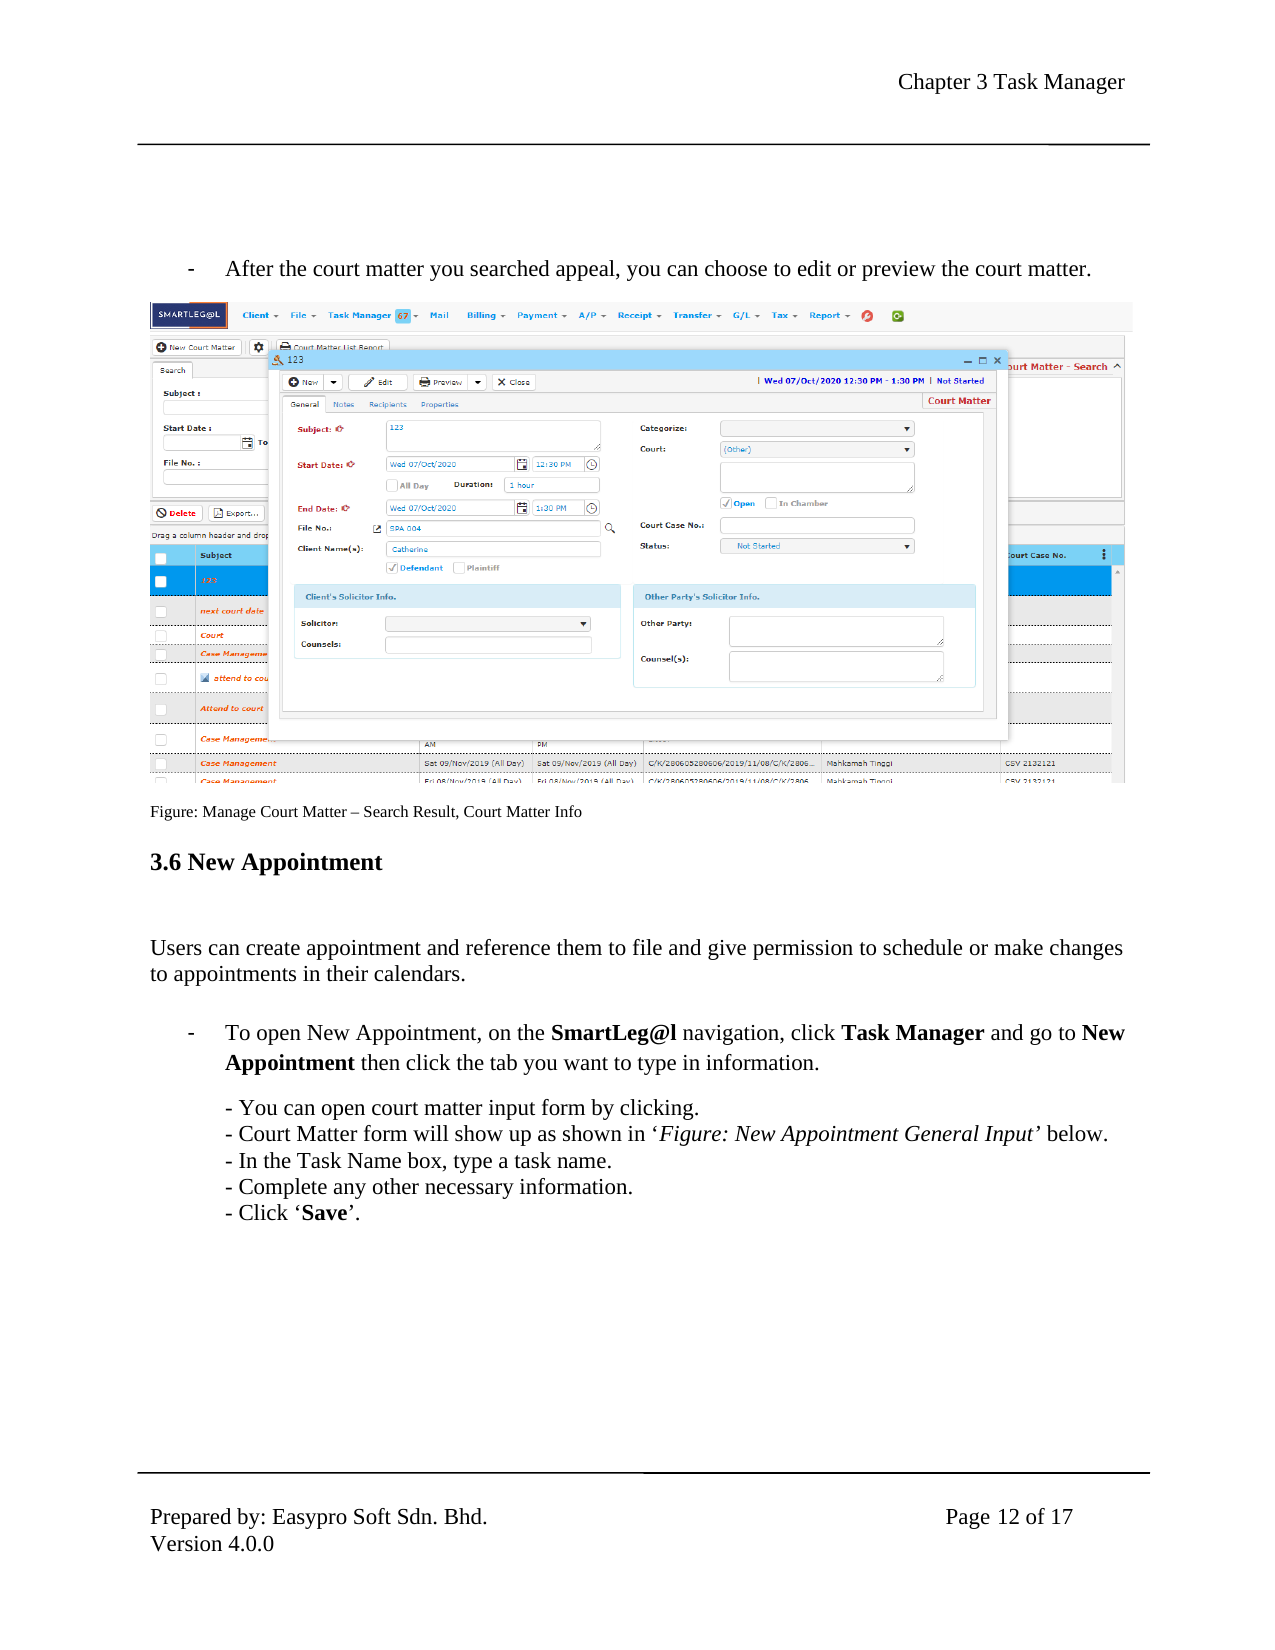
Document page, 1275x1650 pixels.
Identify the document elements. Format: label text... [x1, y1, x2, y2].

text - In the Task Name box, type a task name. [150, 1147, 1125, 1173]
text 3.6 New Appointment [150, 847, 1125, 876]
text - Click ‘Save’. [150, 1199, 1125, 1226]
text - You can open court matter input form by clicking. [150, 1094, 1125, 1120]
list - Complete any other necessary information. [225, 1173, 1125, 1199]
list After the court matter you searched appeal, you can choose to edit or preview the court matter. [187, 252, 1125, 283]
text - Court Matter form will show up as shown in ‘Figure: New Appointment General Input’ below. [225, 1120, 1125, 1147]
picture [150, 302, 1133, 783]
list To open New Appointment, on the SmartLeg@l navigation, click Task Manager and go to New Appointment then click the tab you want to type in information. [187, 1016, 1125, 1075]
text Users can create appointment and reference them to file and give permission to schedule or make changes to appointments in their calendars. [150, 934, 1125, 986]
text Figure: Manage Court Matter – Search Result, Court Matter Info [150, 802, 1125, 821]
